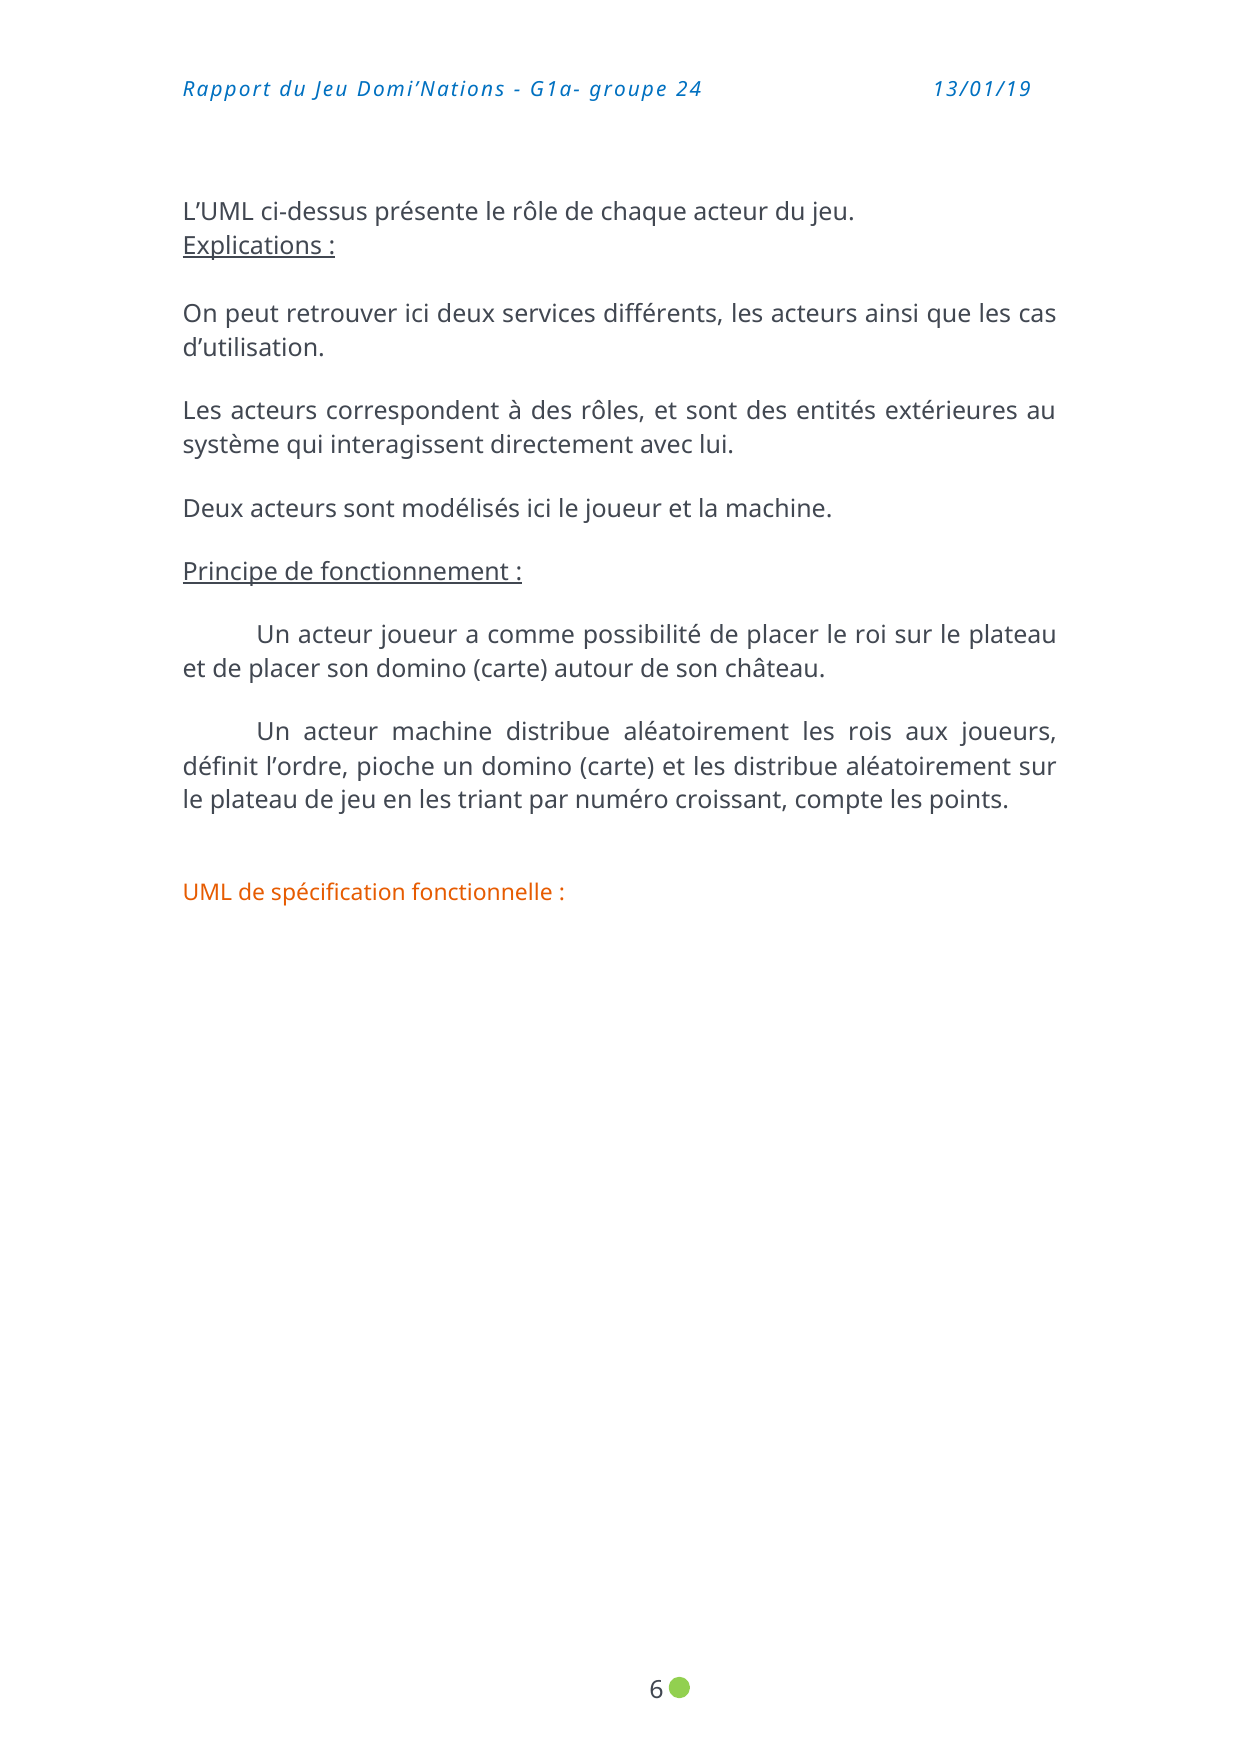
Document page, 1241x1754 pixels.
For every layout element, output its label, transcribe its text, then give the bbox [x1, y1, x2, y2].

text Explications : [182, 227, 1058, 261]
text L’UML ci-dessus présente le rôle de chaque acteur du jeu. [182, 193, 1058, 227]
text Un acteur joueur a comme possibilité de placer le roi sur le plateau et de placer son domino (carte) autour de son château. [182, 617, 1058, 685]
text Principe de fonctionnement : [182, 553, 1058, 588]
text Un acteur machine distribue aléatoirement les rois aux joueurs, définit l’ordre, pioche un domino (carte) et les distribue aléatoirement sur le plateau de jeu en les triant par numéro croissant, compte les points. [182, 714, 1058, 816]
subtitle UML de spécification fonctionnelle : [182, 876, 1058, 907]
text Les acteurs correspondent à des rôles, et sont des entités extérieures au système qui interagissent directement avec lui. [182, 393, 1058, 461]
text On peut retrouver ici deux services différents, les acteurs ainsi que les cas d’utilisation. [182, 296, 1058, 364]
text Deux acteurs sont modélisés ici le joueur et la machine. [182, 490, 1058, 524]
